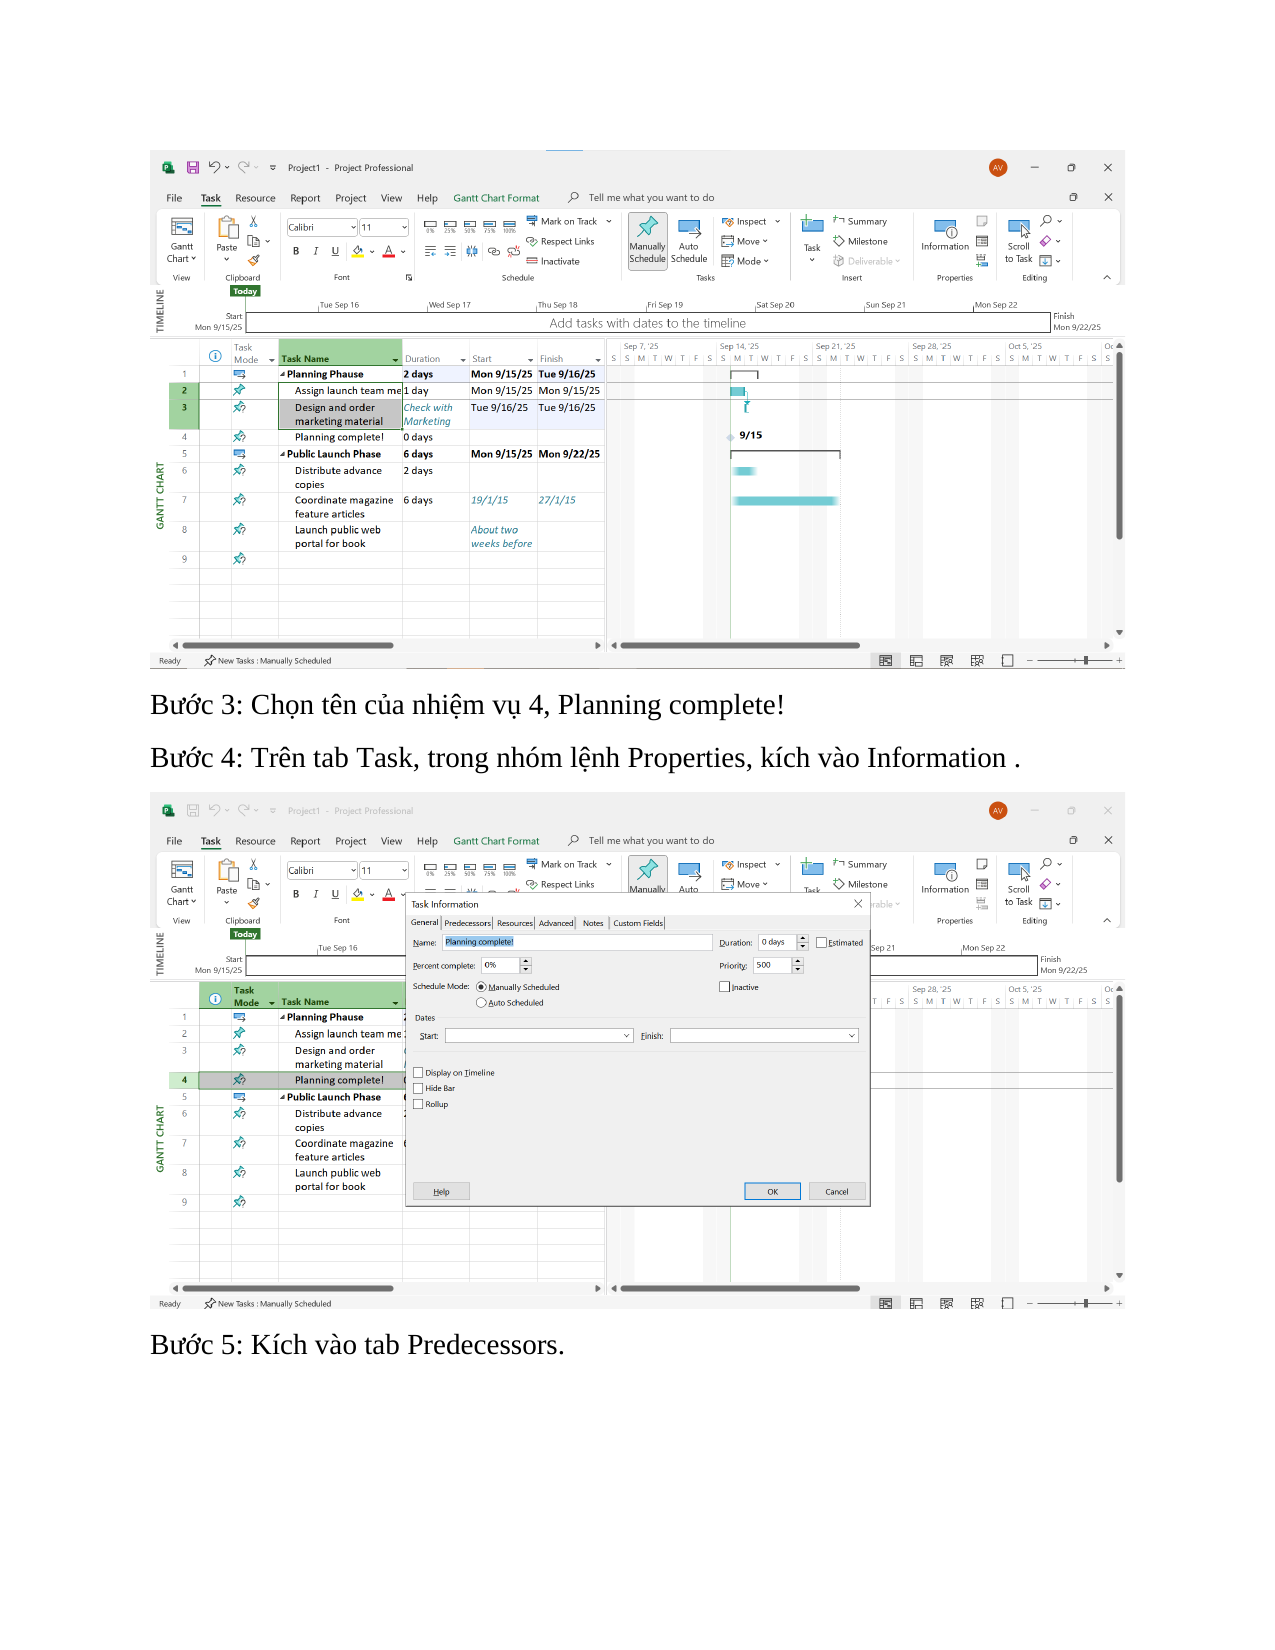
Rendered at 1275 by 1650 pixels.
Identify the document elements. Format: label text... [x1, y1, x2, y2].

text Bước 4: Trên tab Task, trong nhóm lệnh Properties, kích vào Information . [150, 740, 1125, 774]
picture [150, 150, 1125, 669]
text Bước 3: Chọn tên của nhiệm vụ 4, Planning complete! [150, 687, 1125, 721]
text Bước 5: Kích vào tab Predecessors. [150, 1327, 1125, 1361]
picture [150, 792, 1125, 1309]
